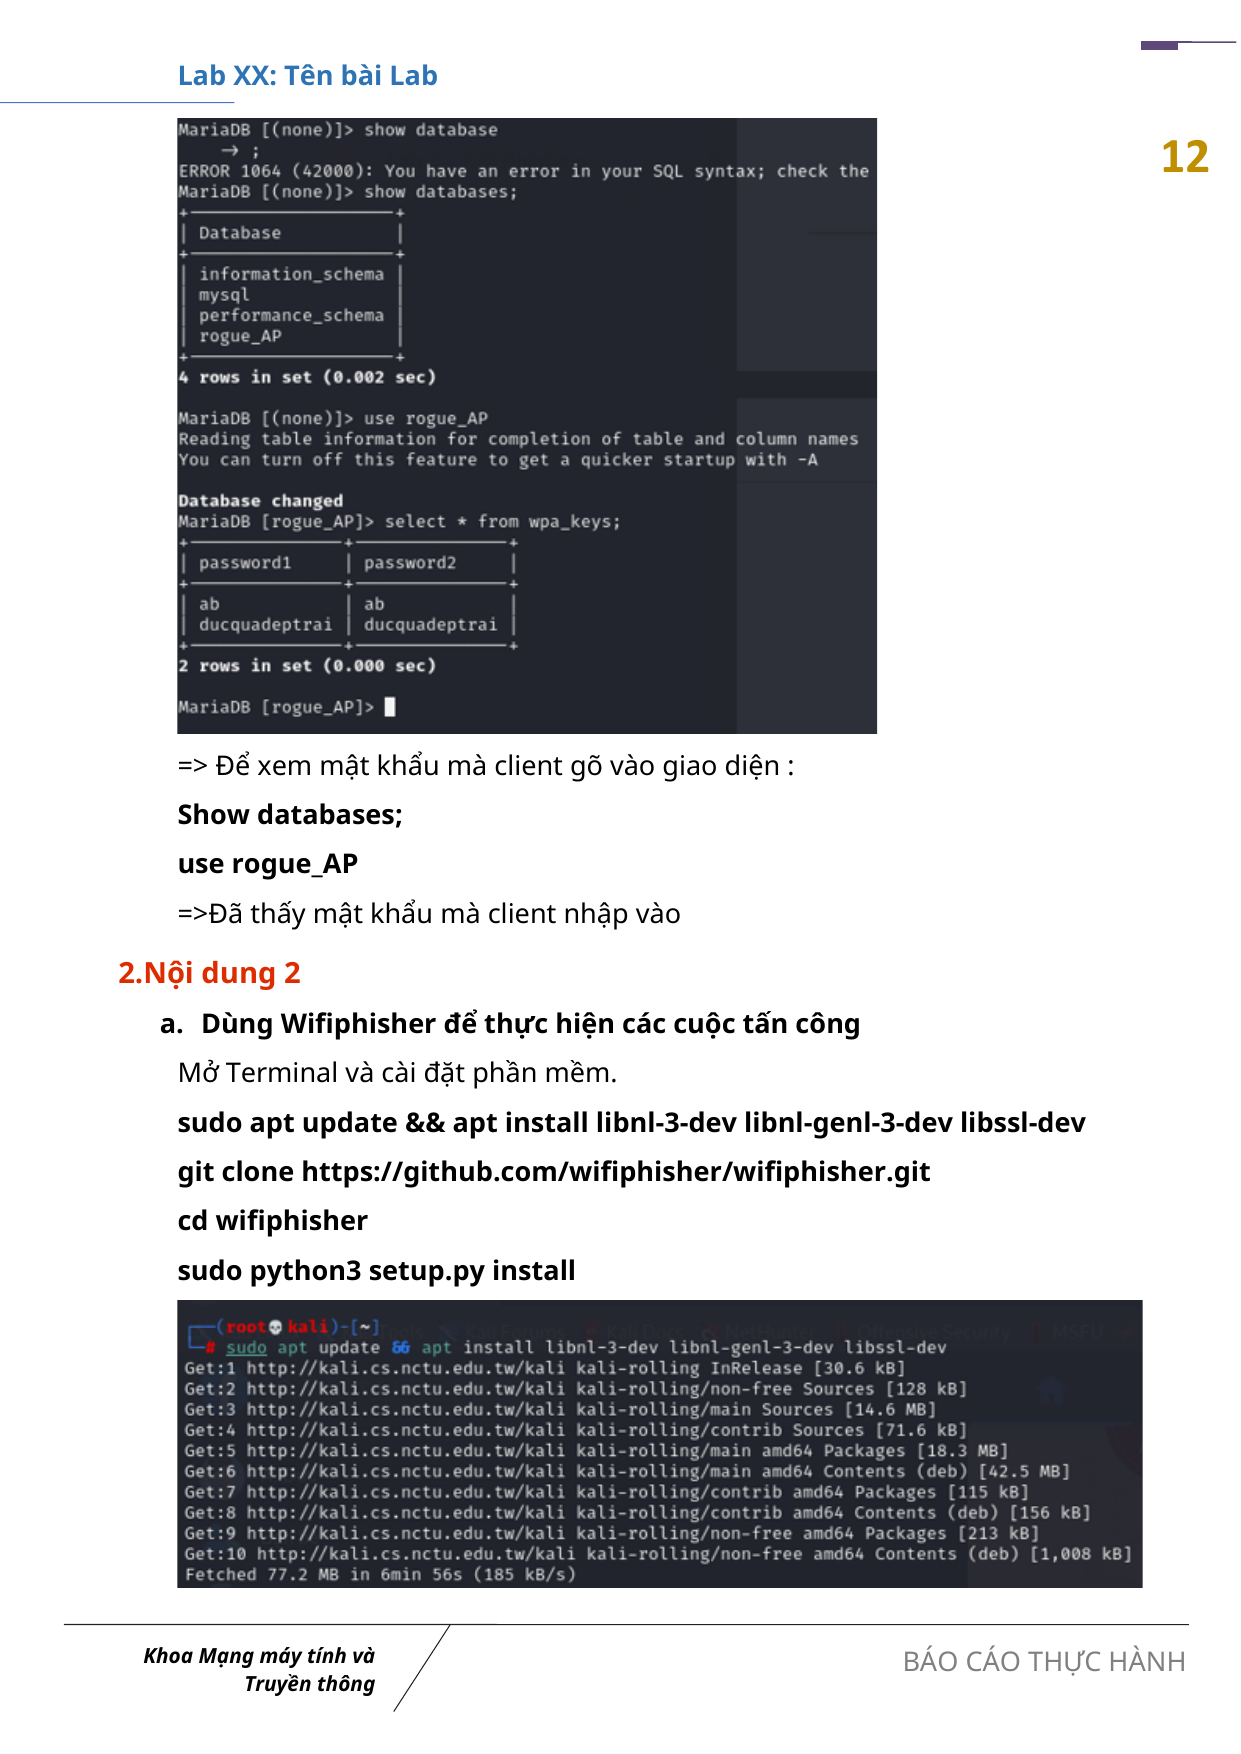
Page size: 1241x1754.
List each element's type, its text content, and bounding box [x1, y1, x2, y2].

text use rogue_AP [177, 845, 1122, 882]
picture [177, 118, 878, 734]
text cd wifiphisher [118, 1202, 1122, 1239]
text git clone https://github.com/wifiphisher/wifiphisher.git [118, 1152, 1122, 1189]
subtitle 2.Nội dung 2 [118, 952, 1122, 992]
text sudo python3 setup.py install [118, 1251, 1122, 1288]
text sudo apt update && apt install libnl-3-dev libnl-genl-3-dev libssl-dev [118, 1103, 1122, 1140]
text =>Đã thấy mật khẩu mà client nhập vào [177, 894, 1122, 931]
text => Để xem mật khẩu mà client gõ vào giao diện : [177, 746, 1122, 783]
text Show databases; [177, 796, 1122, 832]
text Mở Terminal và cài đặt phần mềm. [118, 1054, 1122, 1091]
picture [177, 1300, 1143, 1588]
subtitle Dùng Wifiphisher để thực hiện các cuộc tấn công [159, 1004, 1122, 1041]
